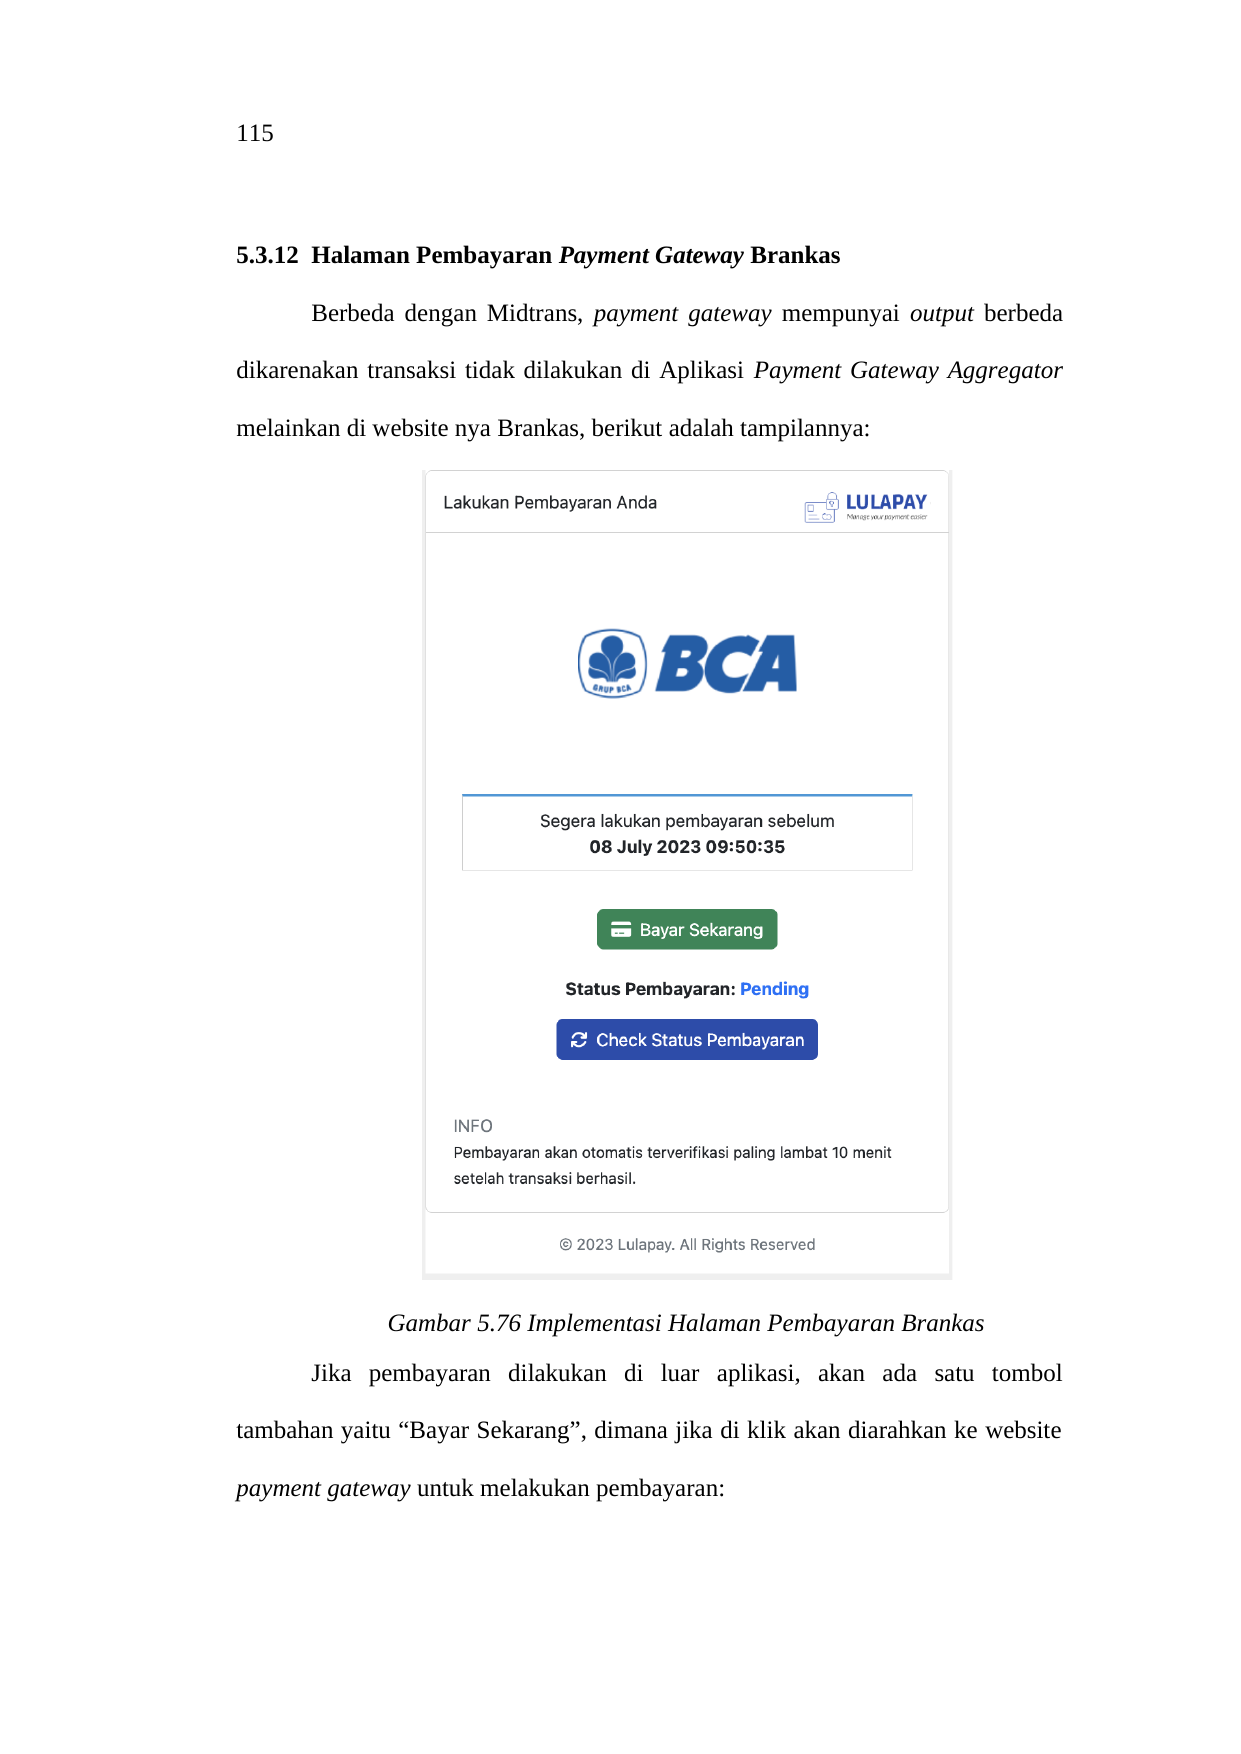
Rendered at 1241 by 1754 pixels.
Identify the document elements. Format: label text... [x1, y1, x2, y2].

picture [422, 470, 953, 1280]
subtitle Halaman Pembayaran Payment Gateway Brankas [236, 240, 1063, 269]
text Berbeda dengan Midtrans, payment gateway mempunyai output berbeda dikarenakan transaksi tidak dilakukan di Aplikasi Payment Gateway Aggregator melainkan di website nya Brankas, berikut adalah tampilannya: [236, 298, 1063, 442]
text Jika pembayaran dilakukan di luar aplikasi, akan ada satu tombol tambahan yaitu “Bayar Sekarang”, dimana jika di klik akan diarahkan ke website payment gateway untuk melakukan pembayaran: [236, 1358, 1063, 1502]
